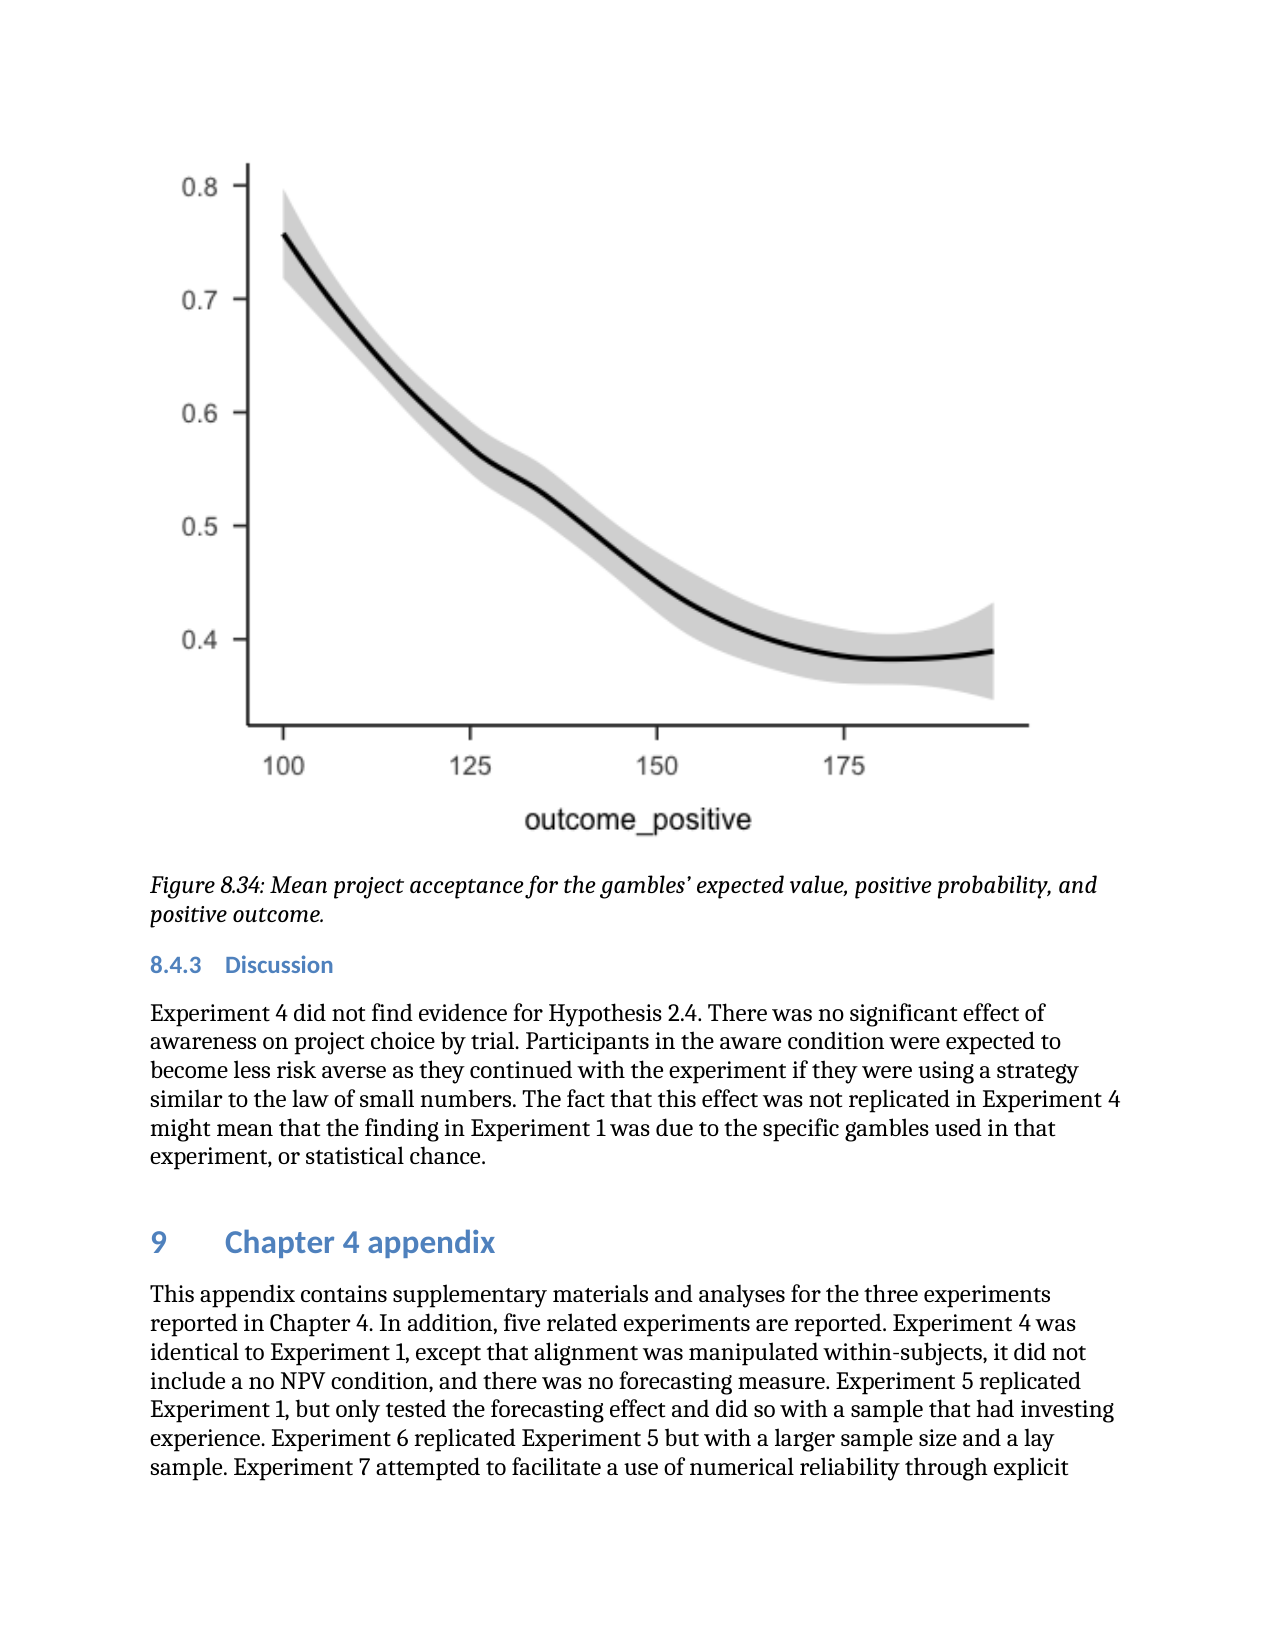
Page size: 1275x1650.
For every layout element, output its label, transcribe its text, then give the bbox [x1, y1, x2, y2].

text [150, 1280, 1125, 1482]
text Experiment 4 did not find evidence for Hypothesis 2.4. There was no significant effect of awareness on project choice by trial. Participants in the aware condition were expected to become less risk averse as they continued with the experiment if they were using a strategy similar to the law of small numbers. The fact that this effect was not replicated in Experiment 4 might mean that the finding in Experiment 1 was due to the specific gambles used in that experiment, or statistical chance. [150, 998, 1125, 1171]
picture [168, 150, 1044, 850]
subtitle 9 Chapter 4 appendix [150, 1221, 1125, 1262]
text Figure 8.34: Mean project acceptance for the gambles’ expected value, positive probability, and positive outcome. [150, 871, 1125, 928]
subtitle 8.4.3 Discussion [150, 949, 1125, 980]
